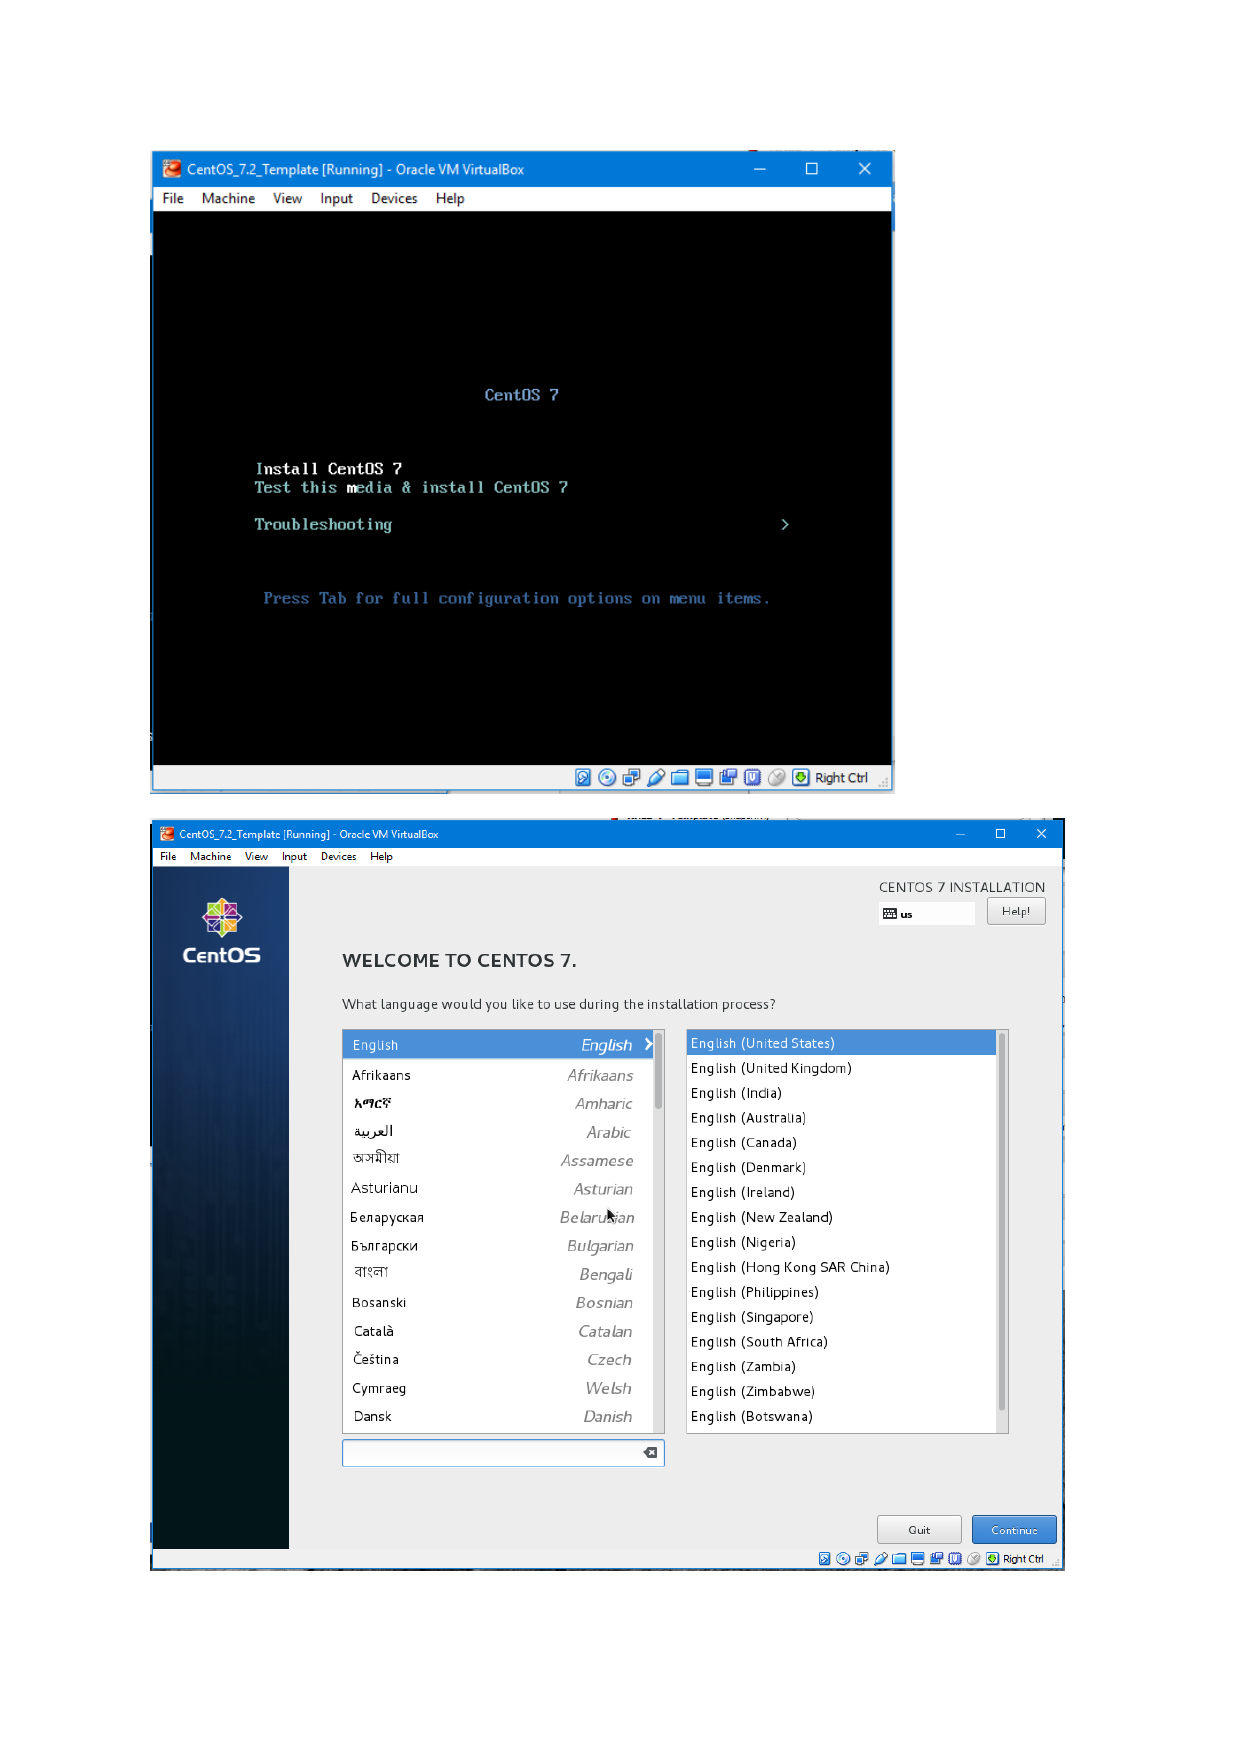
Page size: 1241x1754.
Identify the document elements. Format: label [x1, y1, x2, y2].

picture [150, 150, 896, 794]
picture [150, 818, 1065, 1571]
